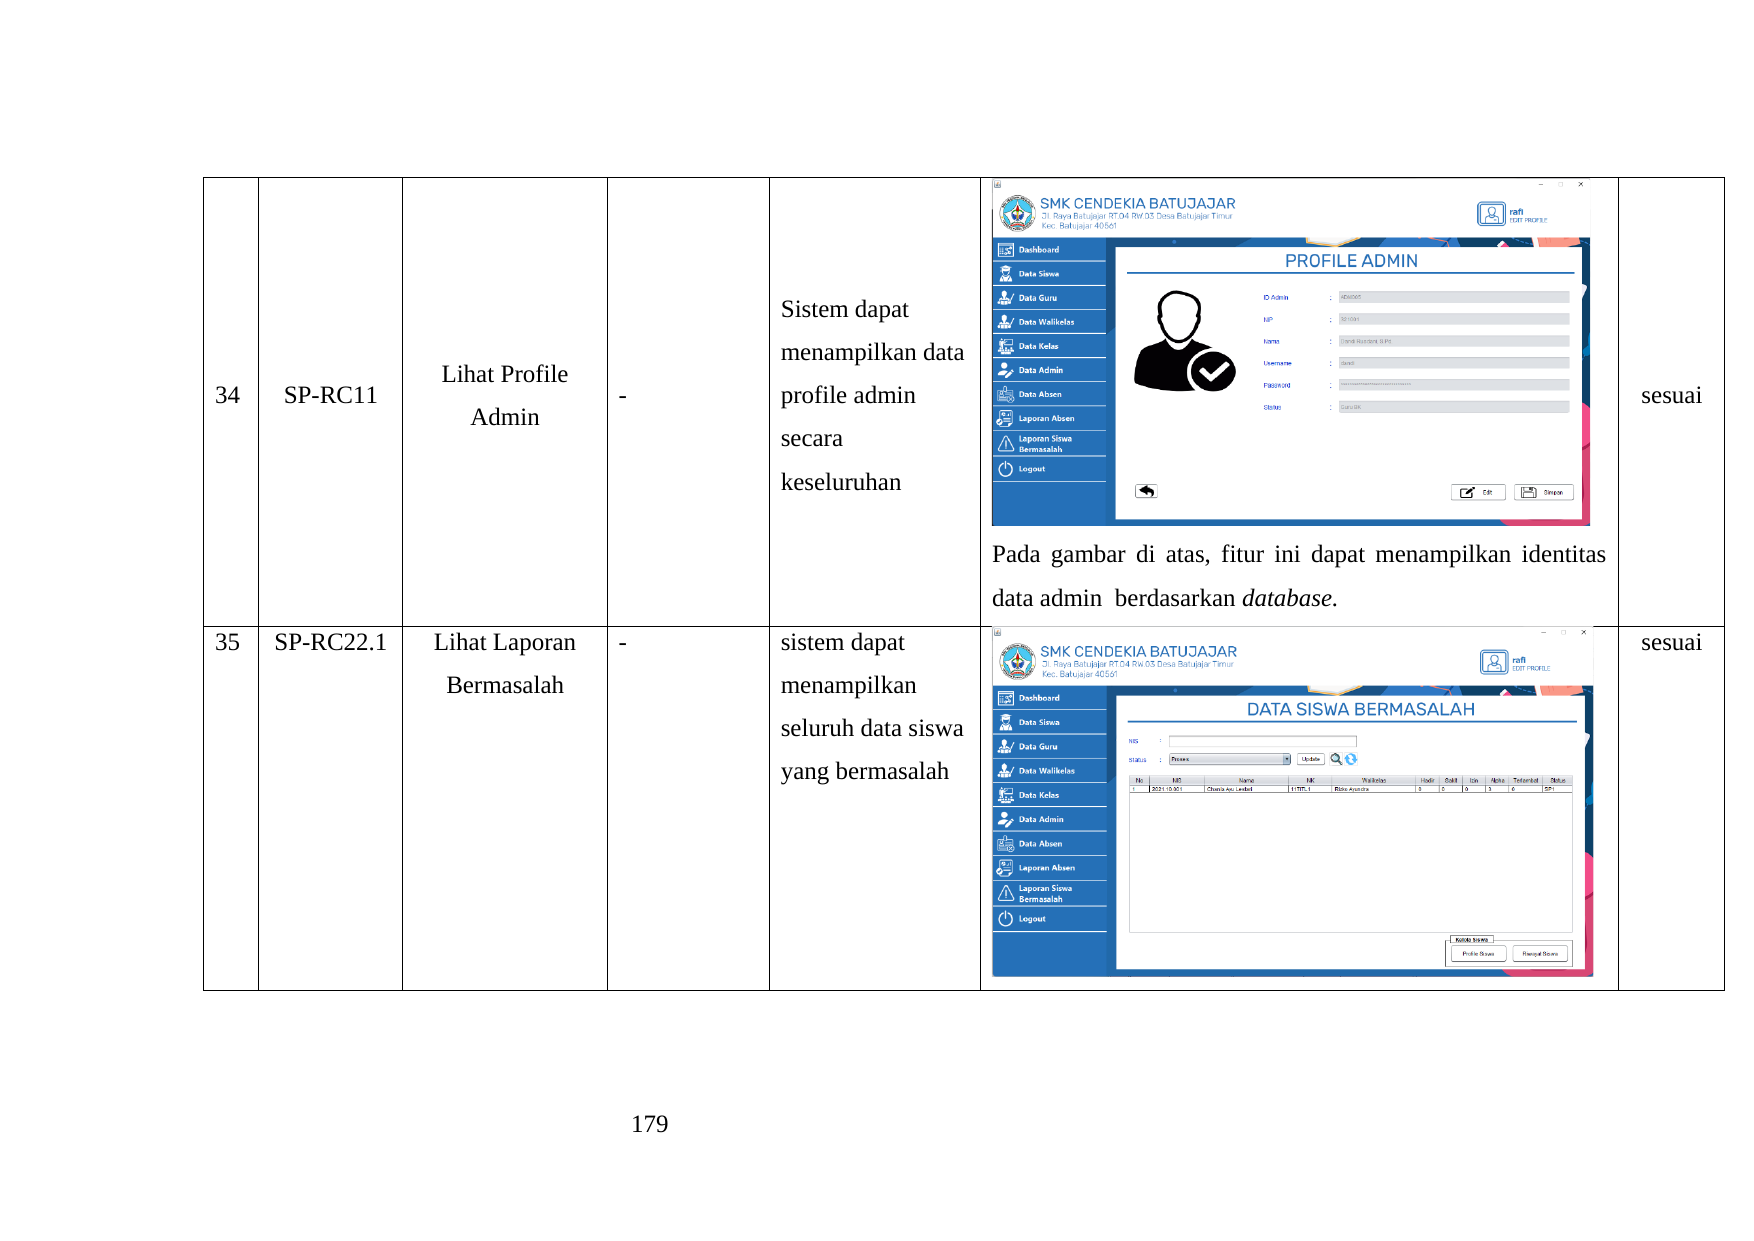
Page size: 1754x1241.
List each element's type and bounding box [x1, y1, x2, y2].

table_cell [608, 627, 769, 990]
picture [991, 178, 1591, 526]
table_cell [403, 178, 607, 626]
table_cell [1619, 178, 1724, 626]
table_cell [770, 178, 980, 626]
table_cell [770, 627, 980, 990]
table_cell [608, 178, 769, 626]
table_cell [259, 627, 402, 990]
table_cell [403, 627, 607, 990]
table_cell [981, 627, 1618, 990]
picture [991, 626, 1594, 977]
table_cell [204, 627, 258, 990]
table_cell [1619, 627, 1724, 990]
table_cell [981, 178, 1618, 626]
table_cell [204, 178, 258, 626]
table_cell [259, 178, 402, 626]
